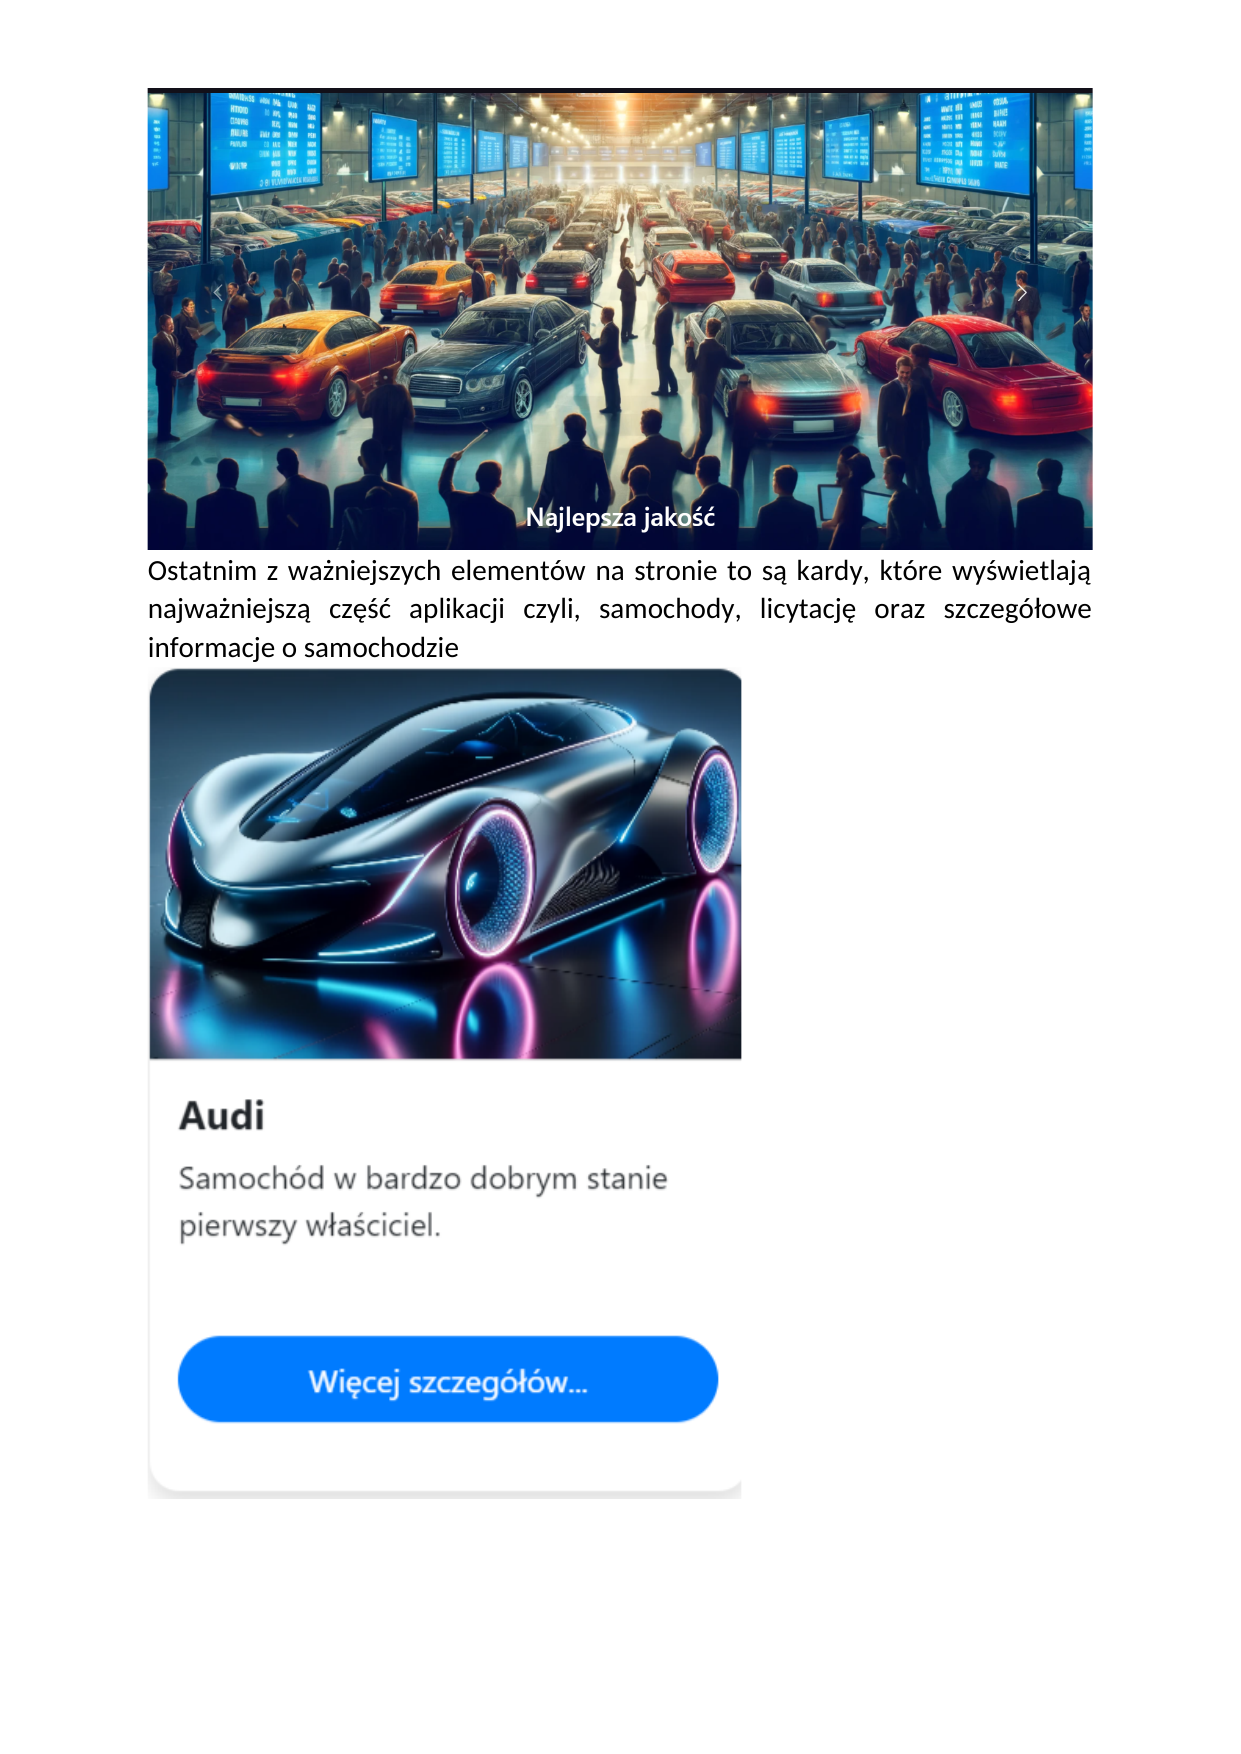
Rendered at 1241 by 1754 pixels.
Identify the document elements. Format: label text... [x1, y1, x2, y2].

picture [147, 88, 1093, 550]
picture [147, 667, 742, 1499]
list Ostatnim z ważniejszych elementów na stronie to są kardy, które wyświetlają najważniejszą część aplikacji czyli, samochody, licytację oraz szczegółowe informacje o samochodzie [148, 552, 1093, 664]
picture [1085, 141, 1093, 151]
